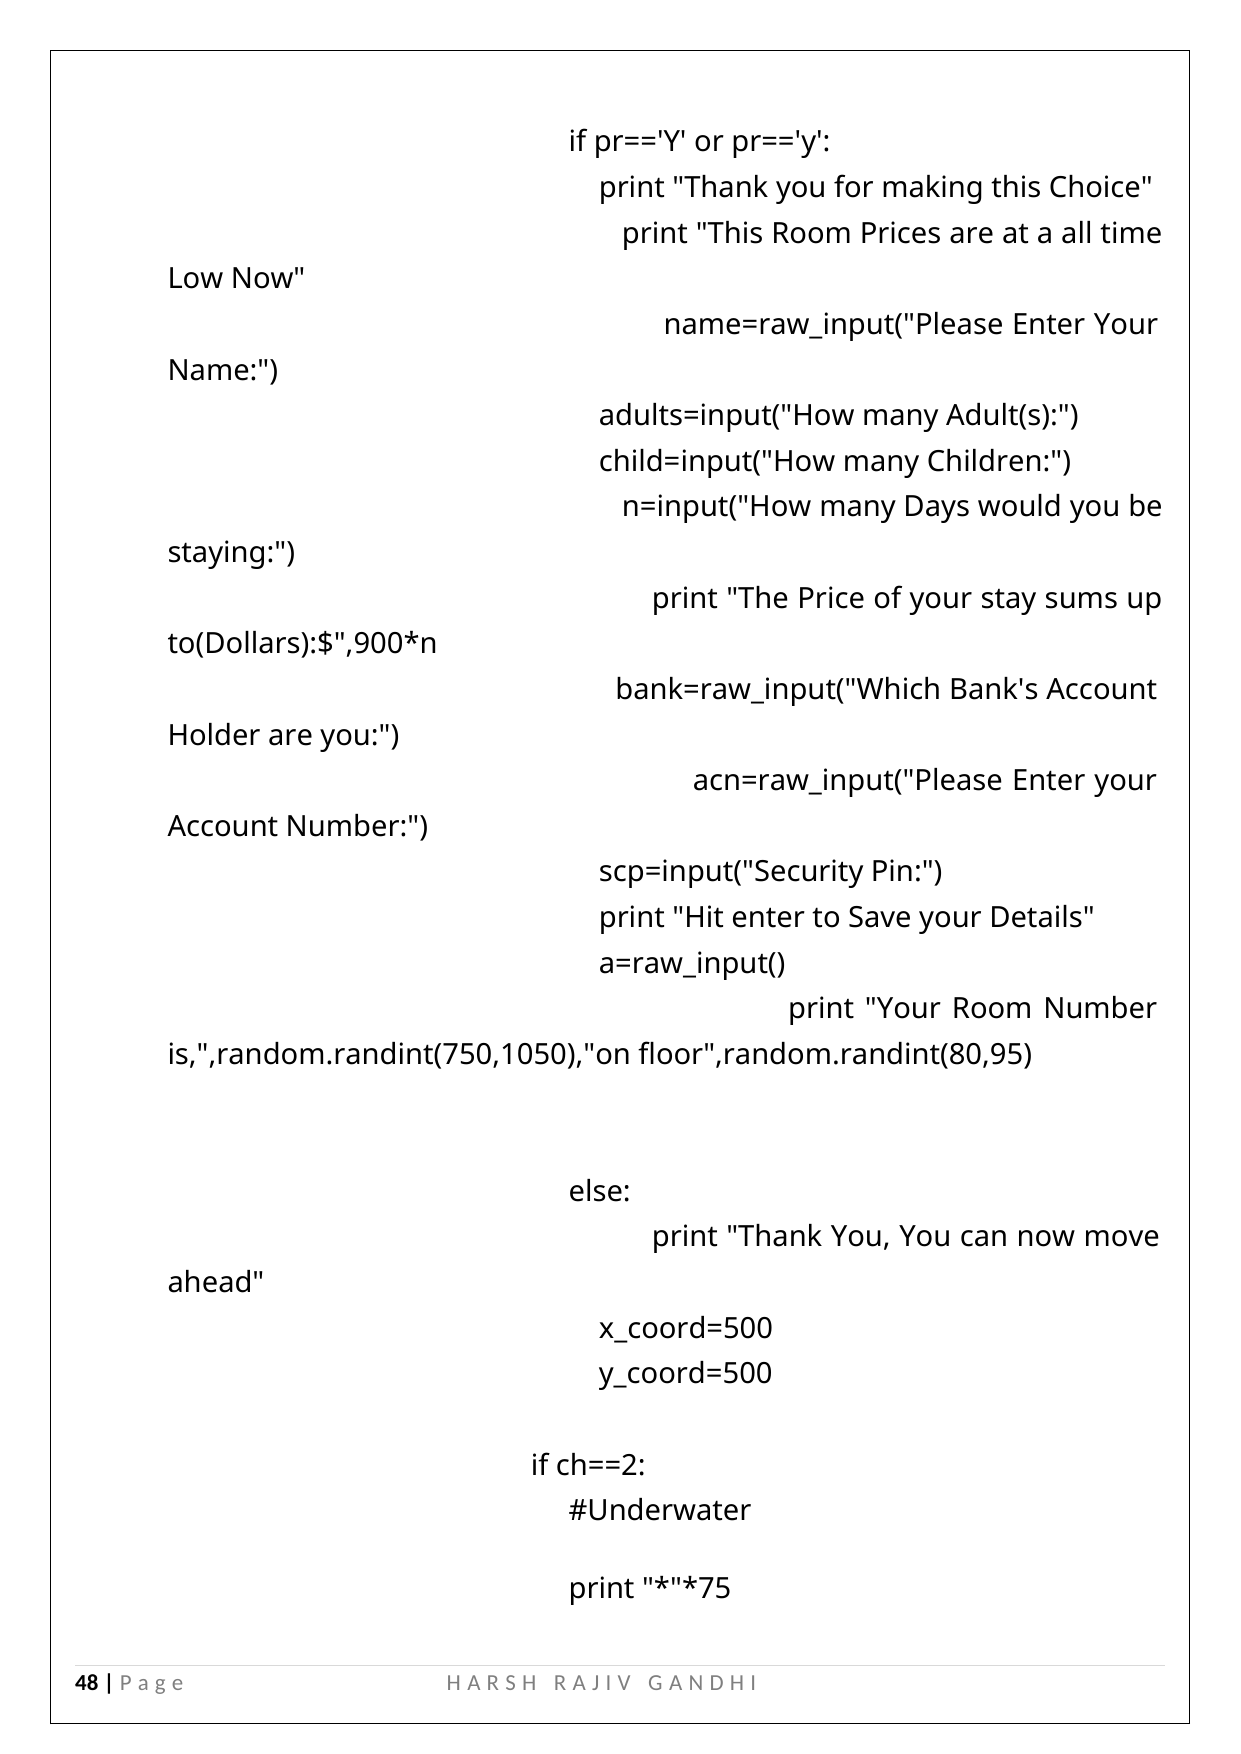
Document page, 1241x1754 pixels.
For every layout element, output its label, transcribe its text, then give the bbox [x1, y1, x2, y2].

list if ch==2: [167, 1444, 1165, 1483]
list n=input("How many Days would you be staying:") [167, 486, 1165, 571]
list bank=raw_input("Which Bank's Account Holder are you:") [167, 668, 1165, 753]
list else: [167, 1170, 1165, 1210]
list print "Thank You, You can now move ahead" [167, 1216, 1165, 1301]
list print "This Room Prices are at a all time Low Now" [167, 212, 1165, 297]
list #Underwater [167, 1489, 1165, 1529]
list a=raw_input() [167, 942, 1165, 982]
list acn=raw_input("Please Enter your Account Number:") [167, 759, 1165, 845]
list name=raw_input("Please Enter Your Name:") [167, 303, 1165, 388]
list x_coord=500 [167, 1307, 1165, 1347]
list adults=input("How many Adult(s):") [167, 394, 1165, 434]
list print "The Price of your stay sums up to(Dollars):$",900*n [167, 577, 1165, 662]
list y_coord=500 [167, 1352, 1165, 1392]
list print "*"*75 [167, 1567, 1165, 1607]
list print "Thank you for making this Choice" [167, 166, 1165, 206]
list scp=input("Security Pin:") [167, 851, 1165, 890]
list print "Your Room Number is,",random.randint(750,1050),"on floor",random.randint(80,95) [167, 987, 1165, 1073]
list if pr=='Y' or pr=='y': [167, 121, 1165, 160]
list child=input("How many Children:") [167, 440, 1165, 480]
list print "Hit enter to Save your Details" [167, 896, 1165, 936]
